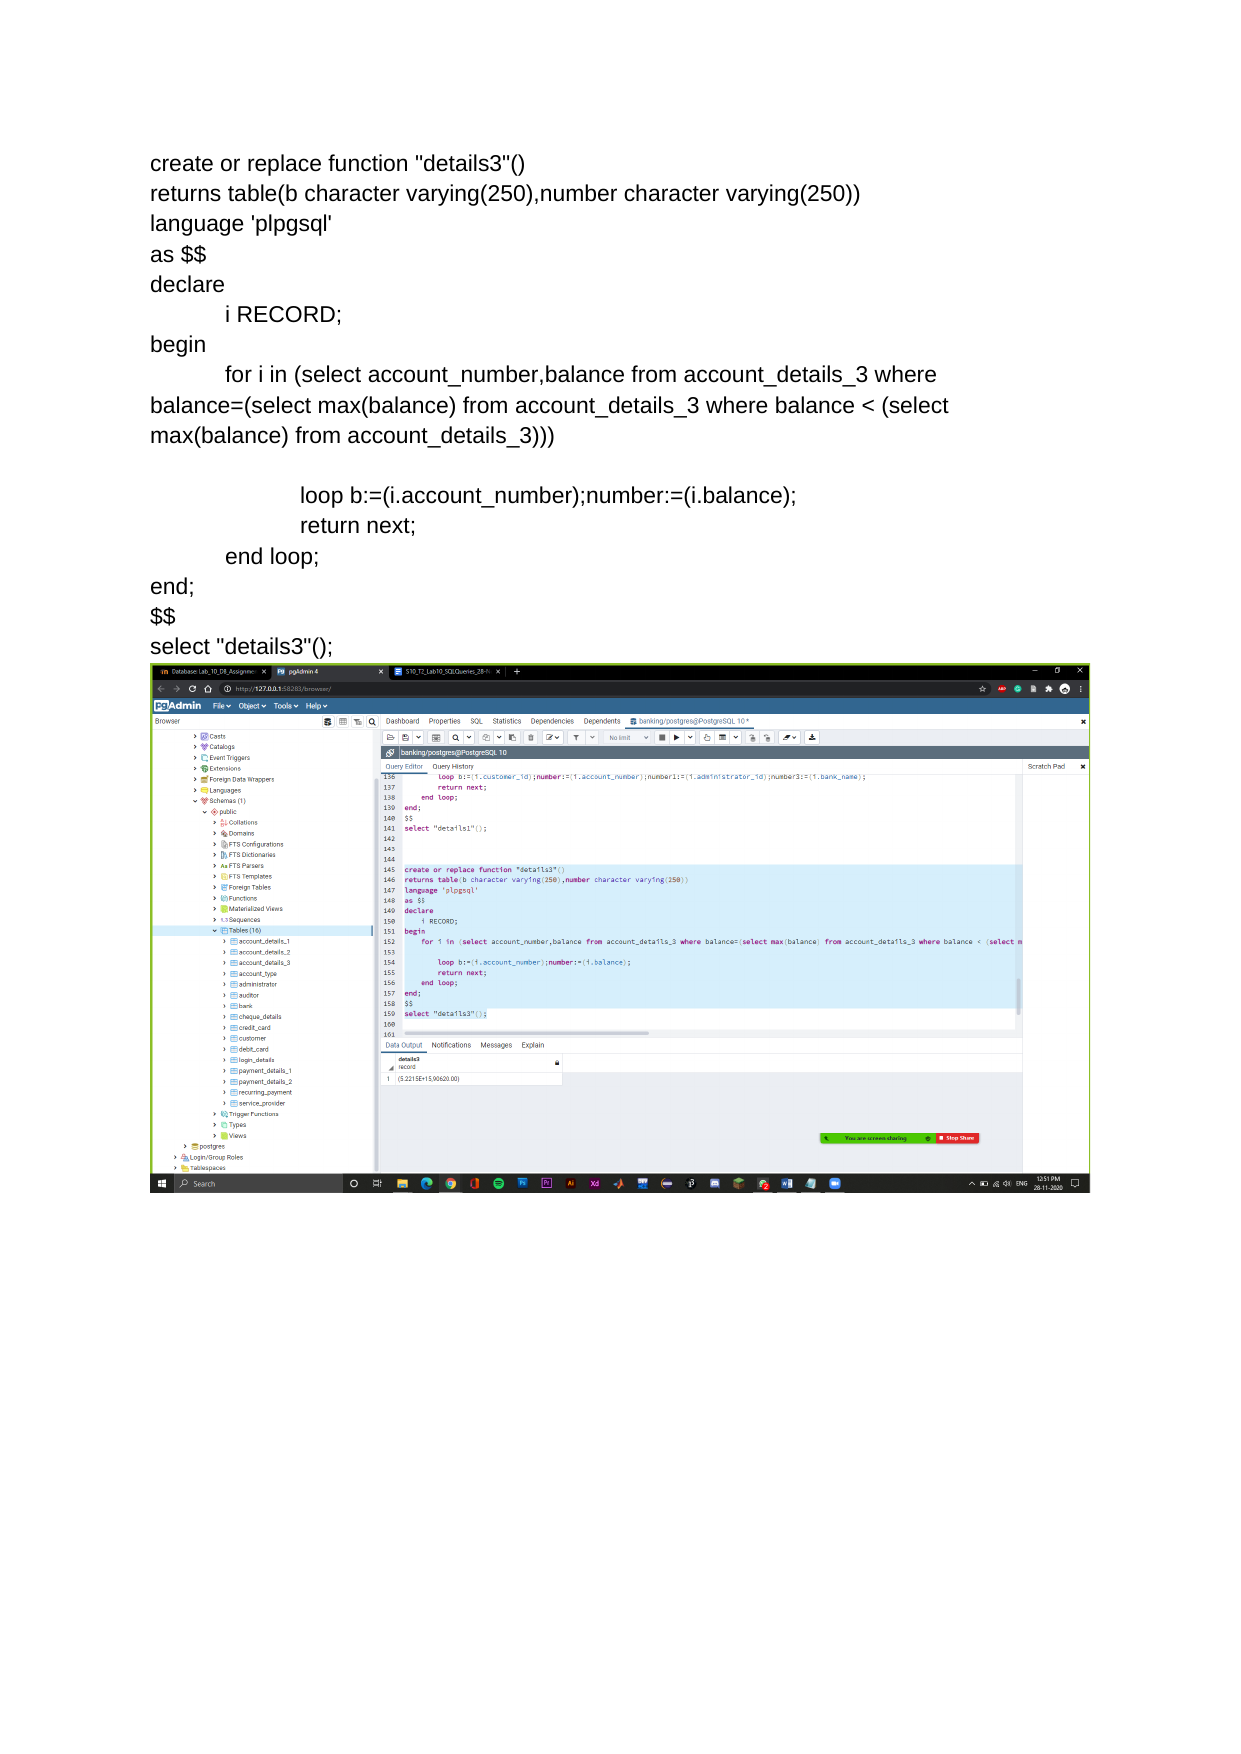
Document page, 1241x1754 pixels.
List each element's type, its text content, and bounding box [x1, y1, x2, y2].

text end; [150, 573, 1090, 599]
text end loop; [150, 543, 1090, 569]
text language 'plpgsql' [150, 210, 1090, 237]
text create or replace function "details3"() [150, 150, 1090, 176]
text begin [150, 331, 1090, 358]
text select "details3"(); [150, 633, 1090, 660]
text return next; [150, 512, 1090, 539]
text returns table(b character varying(250),number character varying(250)) [150, 180, 1090, 207]
text $$ [150, 603, 1090, 629]
text i RECORD; [150, 301, 1090, 327]
picture [150, 663, 1091, 1193]
text for i in (select account_number,balance from account_details_3 where balance=(select max(balance) from account_details_3 where balance < (select max(balance) from account_details_3))) [150, 361, 1090, 448]
text as $$ [150, 241, 1090, 267]
text loop b:=(i.account_number);number:=(i.balance); [150, 482, 1090, 509]
text declare [150, 271, 1090, 297]
